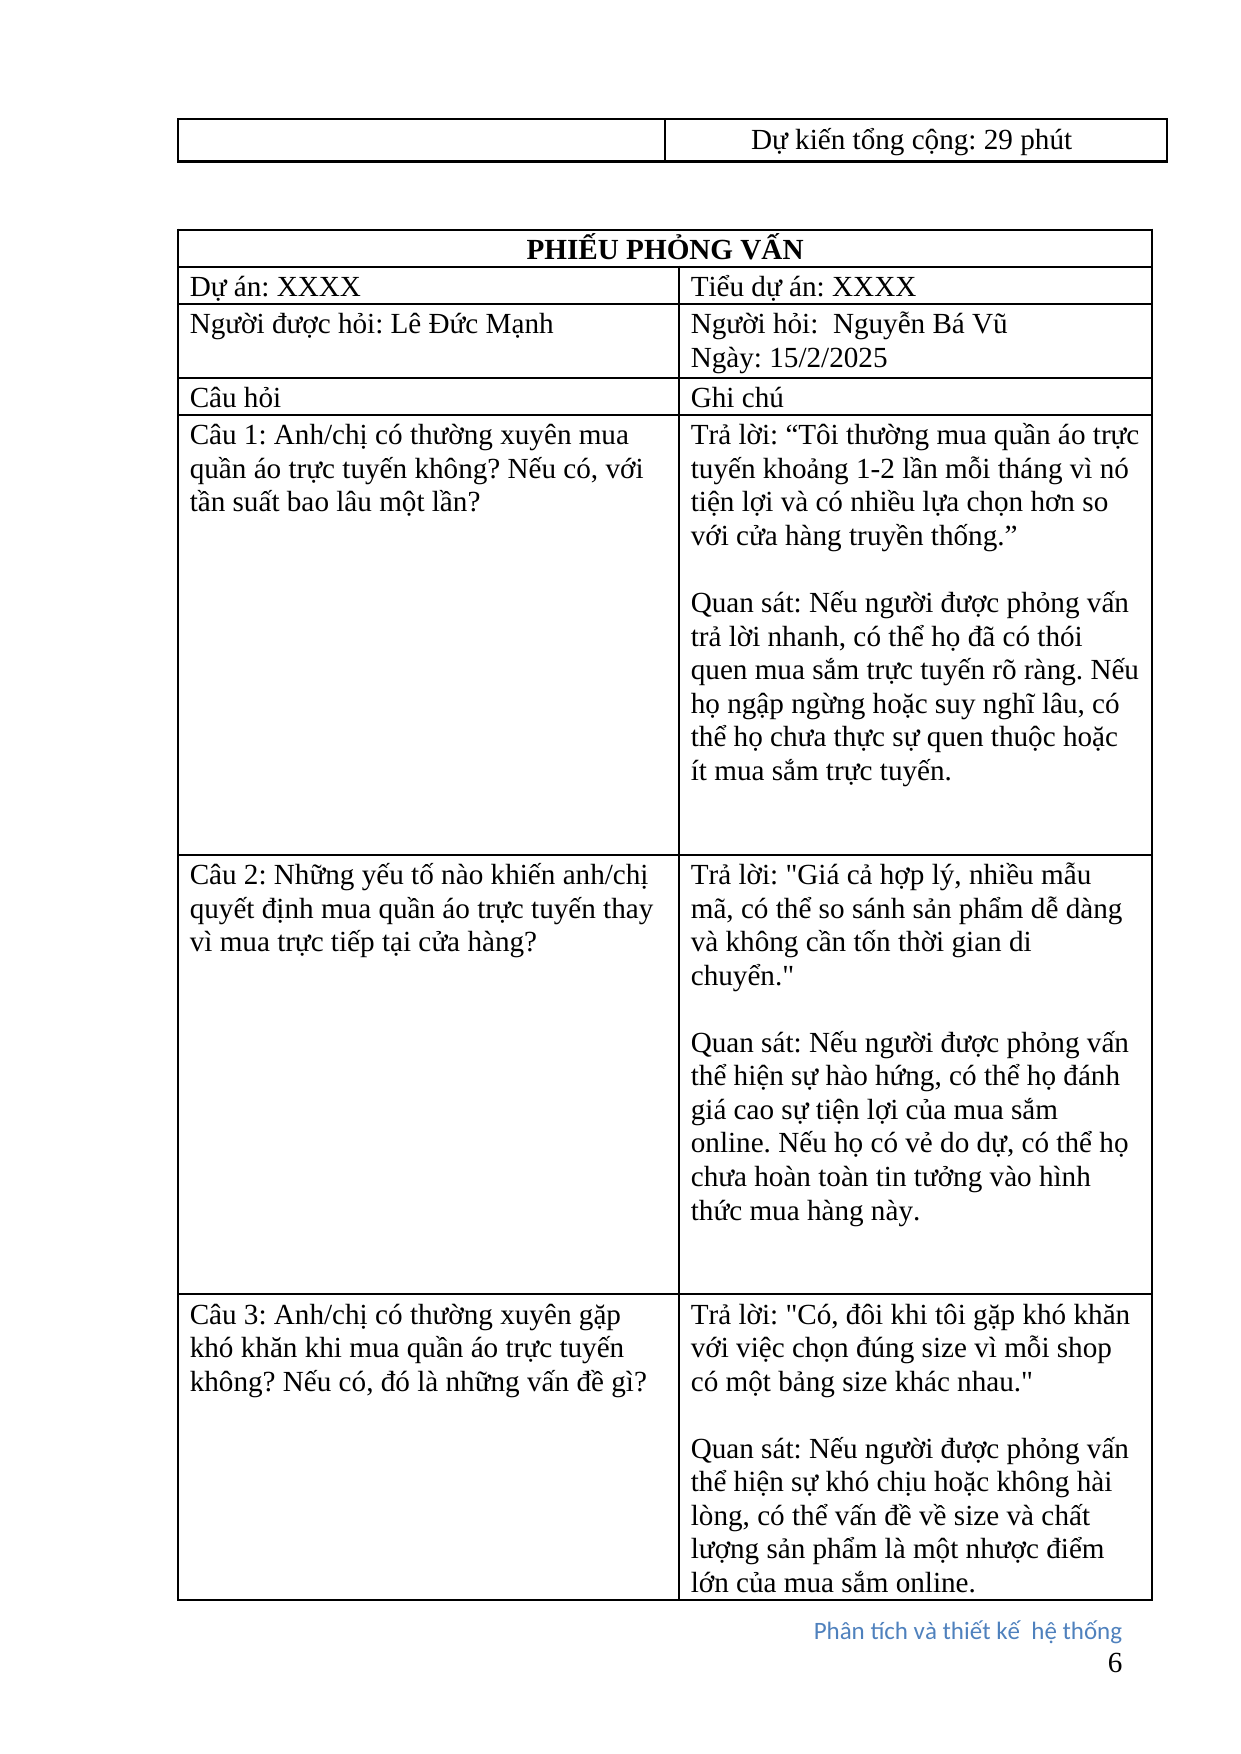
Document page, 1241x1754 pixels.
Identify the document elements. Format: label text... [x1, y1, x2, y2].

table_cell Câu 2: Những yếu tố nào khiến anh/chị quyết định mua quần áo trực tuyến thay vì mua trực tiếp tại cửa hàng? [179, 856, 678, 1293]
table_cell [179, 120, 664, 160]
table_cell Người hỏi: Nguyễn Bá Vũ Ngày: 15/2/2025 [680, 305, 1151, 377]
table_cell Trả lời: “Tôi thường mua quần áo trực tuyến khoảng 1-2 lần mỗi tháng vì nó tiện lợi và có nhiều lựa chọn hơn so với cửa hàng truyền thống.” Quan sát: Nếu người được phỏng vấn trả lời nhanh, có thể họ đã có thói quen mua sắm trực tuyến rõ ràng. Nếu họ ngập ngừng hoặc suy nghĩ lâu, có thể họ chưa thực sự quen thuộc hoặc ít mua sắm trực tuyến. [680, 416, 1151, 853]
table_cell Người được hỏi: Lê Đức Mạnh [179, 305, 678, 377]
table_cell Ghi chú [680, 379, 1151, 414]
table_cell Tiểu dự án: XXXX [680, 268, 1151, 303]
table_cell Dự kiến tổng cộng: 29 phút [666, 120, 1166, 160]
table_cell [680, 1295, 1151, 1599]
table_cell Trả lời: "Giá cả hợp lý, nhiều mẫu mã, có thể so sánh sản phẩm dễ dàng và không cần tốn thời gian di chuyển." Quan sát: Nếu người được phỏng vấn thể hiện sự hào hứng, có thể họ đánh giá cao sự tiện lợi của mua sắm online. Nếu họ có vẻ do dự, có thể họ chưa hoàn toàn tin tưởng vào hình thức mua hàng này. [680, 856, 1151, 1293]
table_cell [179, 1295, 678, 1599]
table_cell Dự án: XXXX [179, 268, 678, 303]
table_cell Câu hỏi [179, 379, 678, 414]
table_header PHIẾU PHỎNG VẤN [179, 231, 1151, 266]
table_cell Câu 1: Anh/chị có thường xuyên mua quần áo trực tuyến không? Nếu có, với tần suất bao lâu một lần? [179, 416, 678, 853]
